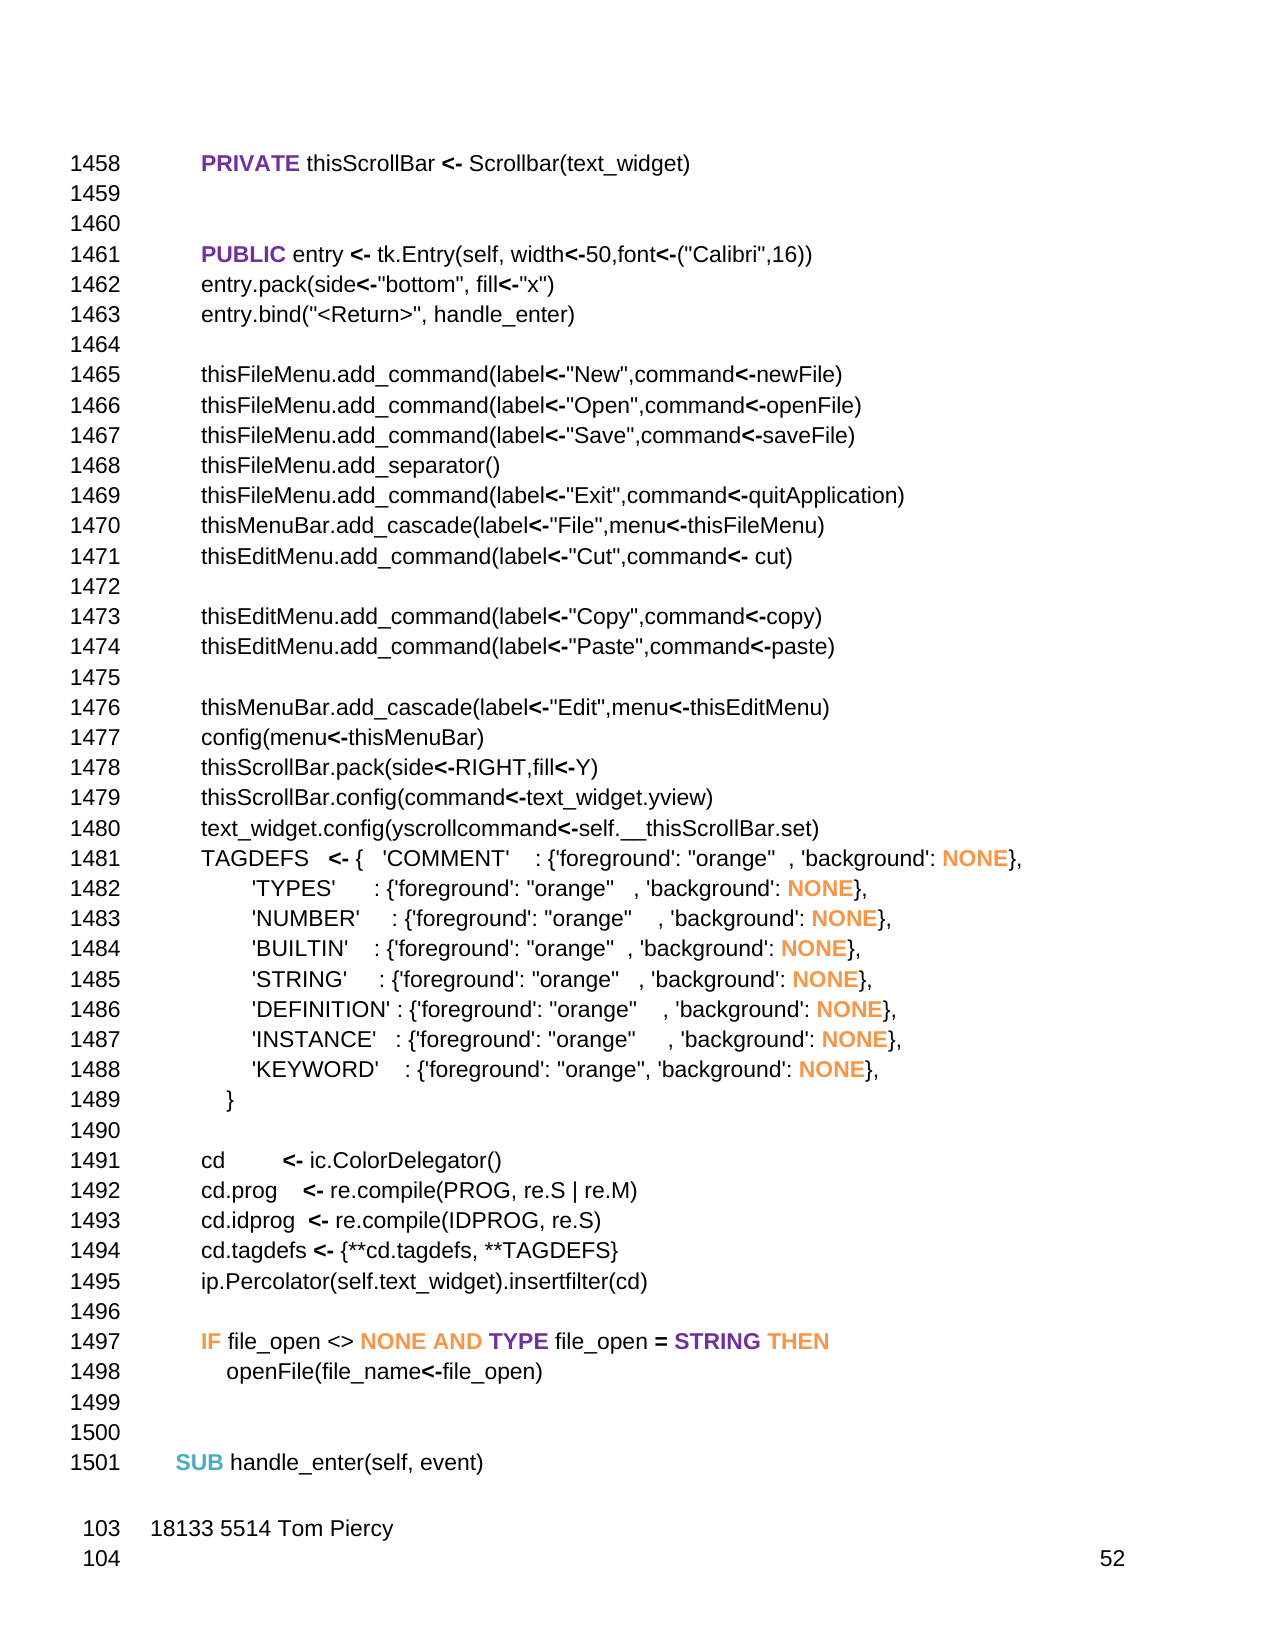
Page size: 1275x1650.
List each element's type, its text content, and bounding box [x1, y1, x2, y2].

text 'NUMBER' : {'foreground': "orange" , 'background': NONE}, [150, 905, 1125, 932]
text thisMenuBar.add_cascade(label<-"Edit",menu<-thisEditMenu) [150, 694, 1125, 720]
text cd <- ic.ColorDelegator() [150, 1147, 1125, 1173]
text 'INSTANCE' : {'foreground': "orange" , 'background': NONE}, [150, 1026, 1125, 1052]
text ip.Percolator(self.text_widget).insertfilter(cd) [150, 1268, 1125, 1294]
text thisEditMenu.add_command(label<-"Cut",command<- cut) [150, 543, 1125, 569]
text thisFileMenu.add_command(label<-"Open",command<-openFile) [150, 392, 1125, 418]
text PRIVATE thisScrollBar <- Scrollbar(text_widget) [150, 150, 1125, 176]
text thisFileMenu.add_command(label<-"Save",command<-saveFile) [150, 422, 1125, 448]
text SUB handle_enter(self, event) [150, 1449, 1125, 1475]
text text_widget.config(yscrollcommand<-self.__thisScrollBar.set) [150, 814, 1125, 841]
text cd.prog <- re.compile(PROG, re.S | re.M) [150, 1177, 1125, 1203]
text thisMenuBar.add_cascade(label<-"File",menu<-thisFileMenu) [150, 512, 1125, 539]
text 'TYPES' : {'foreground': "orange" , 'background': NONE}, [150, 875, 1125, 901]
text thisFileMenu.add_separator() [150, 452, 1125, 478]
text cd.tagdefs <- {**cd.tagdefs, **TAGDEFS} [150, 1237, 1125, 1264]
text } [150, 1086, 1125, 1113]
text thisEditMenu.add_command(label<-"Copy",command<-copy) [150, 603, 1125, 629]
text TAGDEFS <- { 'COMMENT' : {'foreground': "orange" , 'background': NONE}, [150, 845, 1125, 871]
text thisFileMenu.add_command(label<-"Exit",command<-quitApplication) [150, 482, 1125, 509]
text IF file_open <> NONE AND TYPE file_open = STRING THEN [150, 1328, 1125, 1354]
text 'BUILTIN' : {'foreground': "orange" , 'background': NONE}, [150, 935, 1125, 962]
text thisScrollBar.pack(side<-RIGHT,fill<-Y) [150, 754, 1125, 781]
text 'KEYWORD' : {'foreground': "orange", 'background': NONE}, [150, 1056, 1125, 1083]
text entry.pack(side<-"bottom", fill<-"x") [150, 271, 1125, 297]
text 'STRING' : {'foreground': "orange" , 'background': NONE}, [150, 966, 1125, 992]
text openFile(file_name<-file_open) [150, 1358, 1125, 1385]
text thisScrollBar.config(command<-text_widget.yview) [150, 784, 1125, 811]
text thisEditMenu.add_command(label<-"Paste",command<-paste) [150, 633, 1125, 660]
text PUBLIC entry <- tk.Entry(self, width<-50,font<-("Calibri",16)) [150, 241, 1125, 267]
text config(menu<-thisMenuBar) [150, 724, 1125, 750]
text 'DEFINITION' : {'foreground': "orange" , 'background': NONE}, [150, 996, 1125, 1022]
text thisFileMenu.add_command(label<-"New",command<-newFile) [150, 361, 1125, 388]
text entry.bind("<Return>", handle_enter) [150, 301, 1125, 327]
text cd.idprog <- re.compile(IDPROG, re.S) [150, 1207, 1125, 1234]
